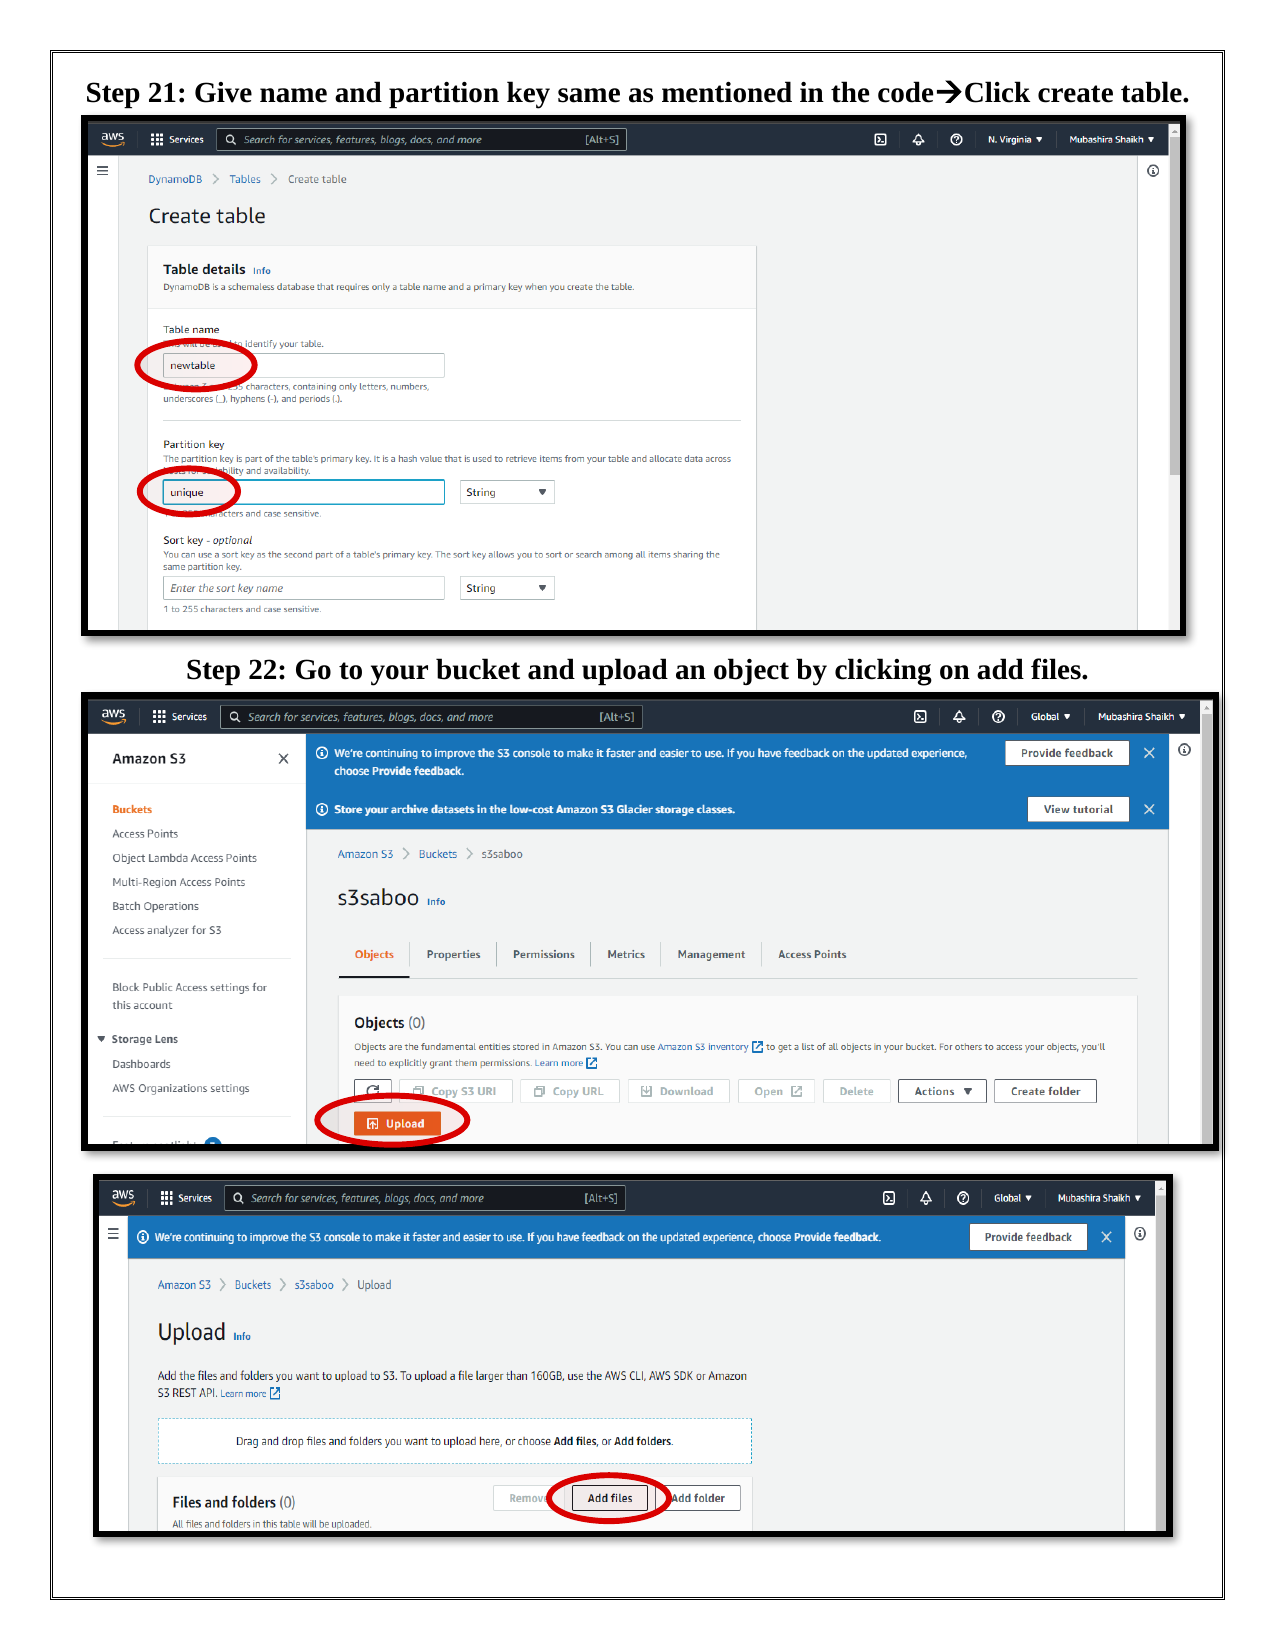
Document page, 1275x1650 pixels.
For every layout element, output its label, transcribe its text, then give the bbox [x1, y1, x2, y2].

picture [99, 1180, 1166, 1531]
text Step 22: Go to your bucket and upload an object by clicking on add files. [75, 652, 1200, 686]
picture [321, 1099, 464, 1141]
picture [88, 121, 1180, 630]
picture [88, 699, 1213, 1144]
text Step 21: Give name and partition key same as mentioned in the codeClick create table. [75, 75, 1200, 109]
